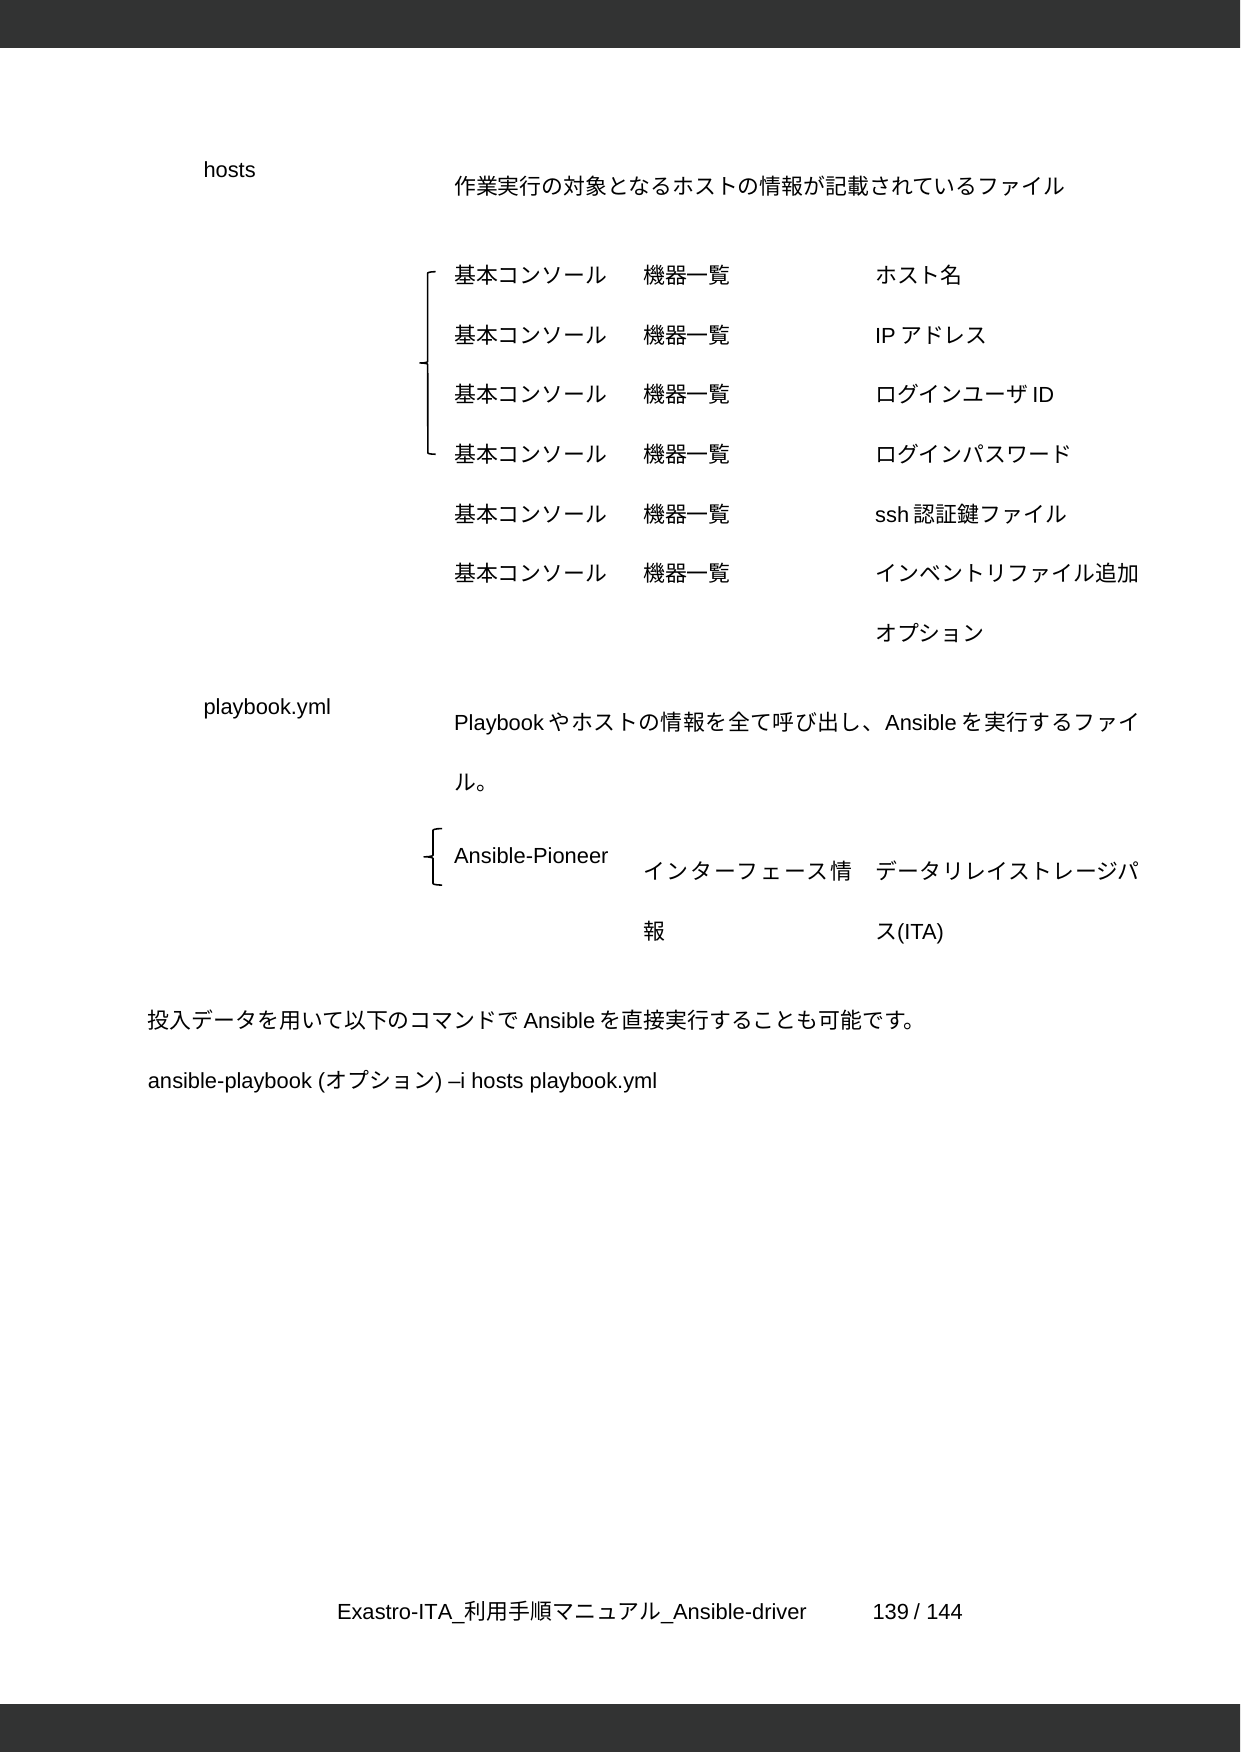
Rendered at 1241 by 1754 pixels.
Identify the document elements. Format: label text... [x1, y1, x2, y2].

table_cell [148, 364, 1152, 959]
text ansible-playbook (オプション) –i hosts playbook.yml [148, 1049, 1152, 1108]
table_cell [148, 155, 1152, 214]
picture [0, 0, 1241, 48]
text 投入データを用いて以下のコマンドでAnsibleを直接実行することも可能です。 [148, 989, 1152, 1049]
picture [0, 1704, 1241, 1752]
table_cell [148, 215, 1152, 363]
